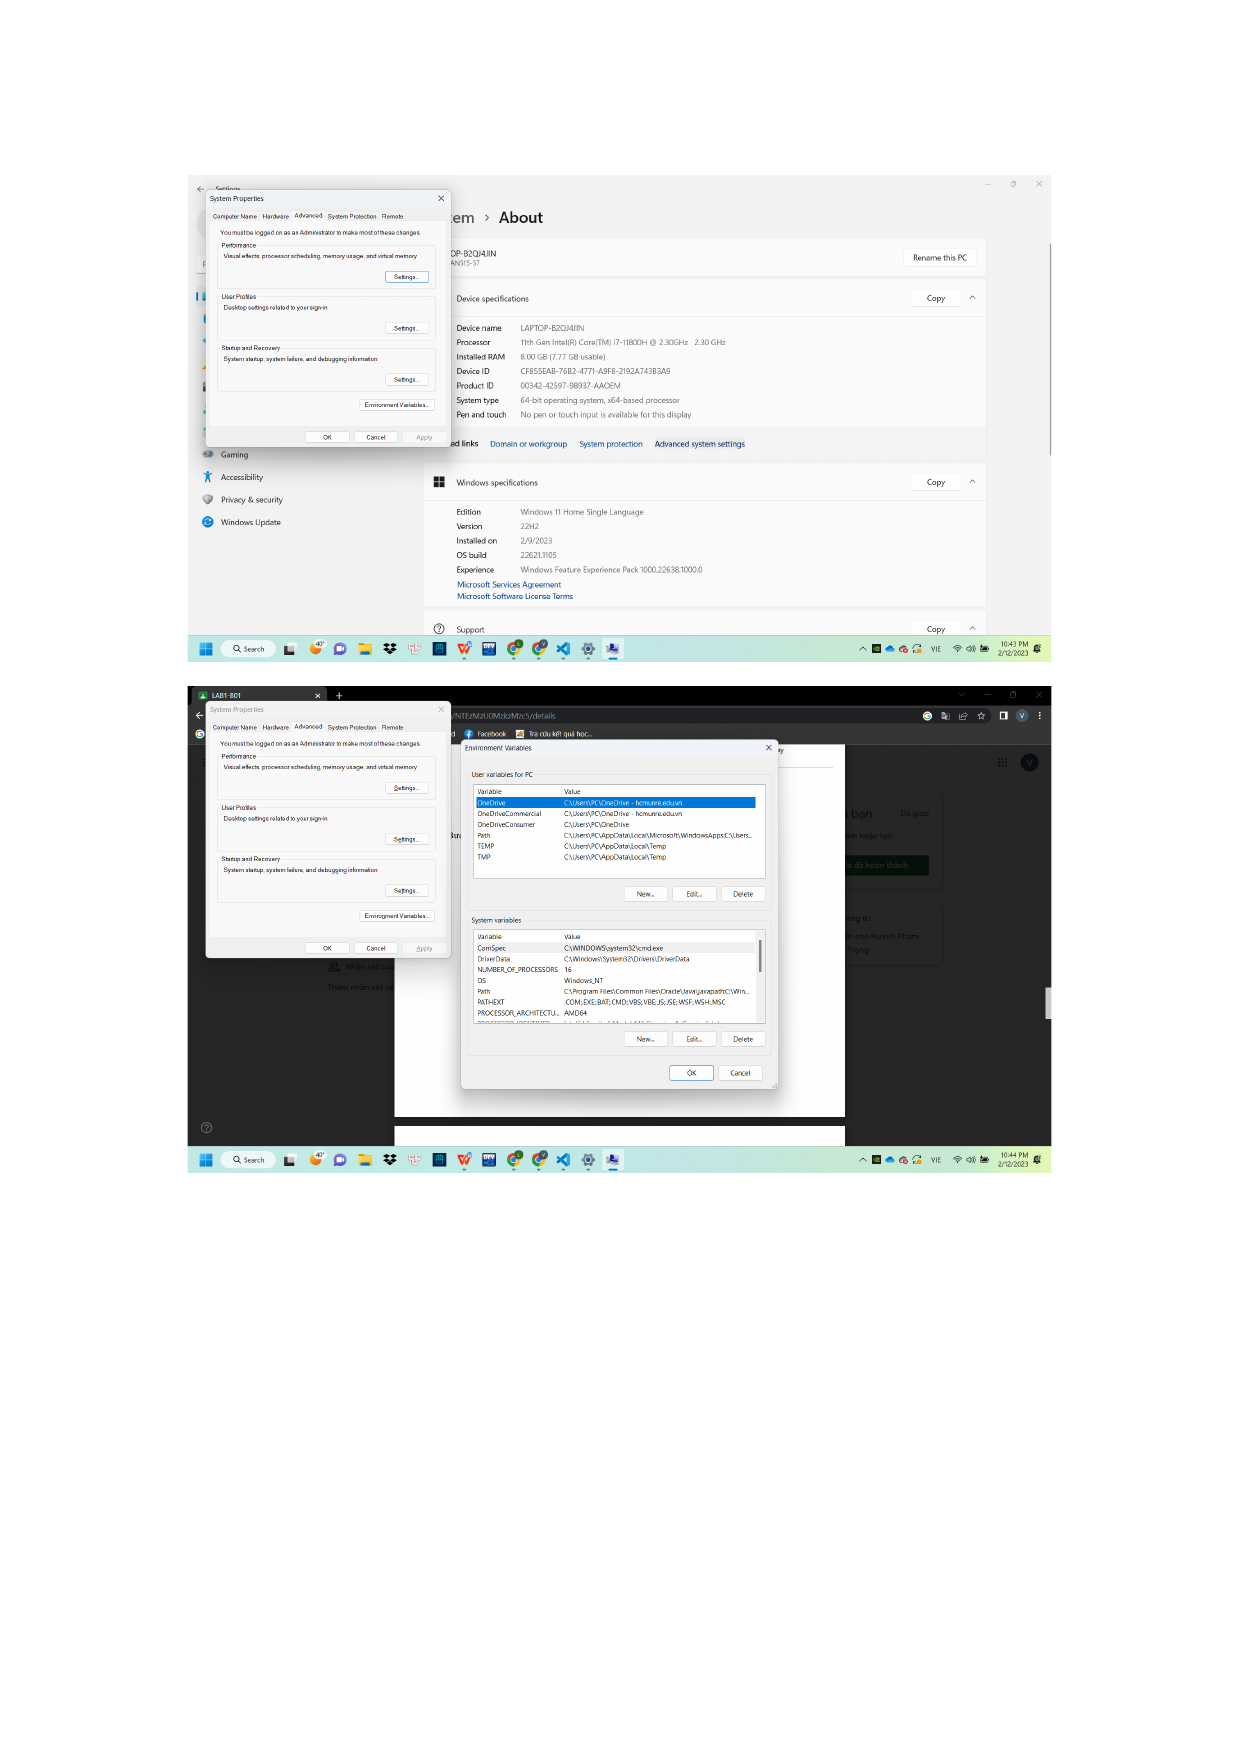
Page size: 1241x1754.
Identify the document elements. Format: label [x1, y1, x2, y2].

picture [187, 175, 1052, 662]
picture [187, 686, 1052, 1173]
